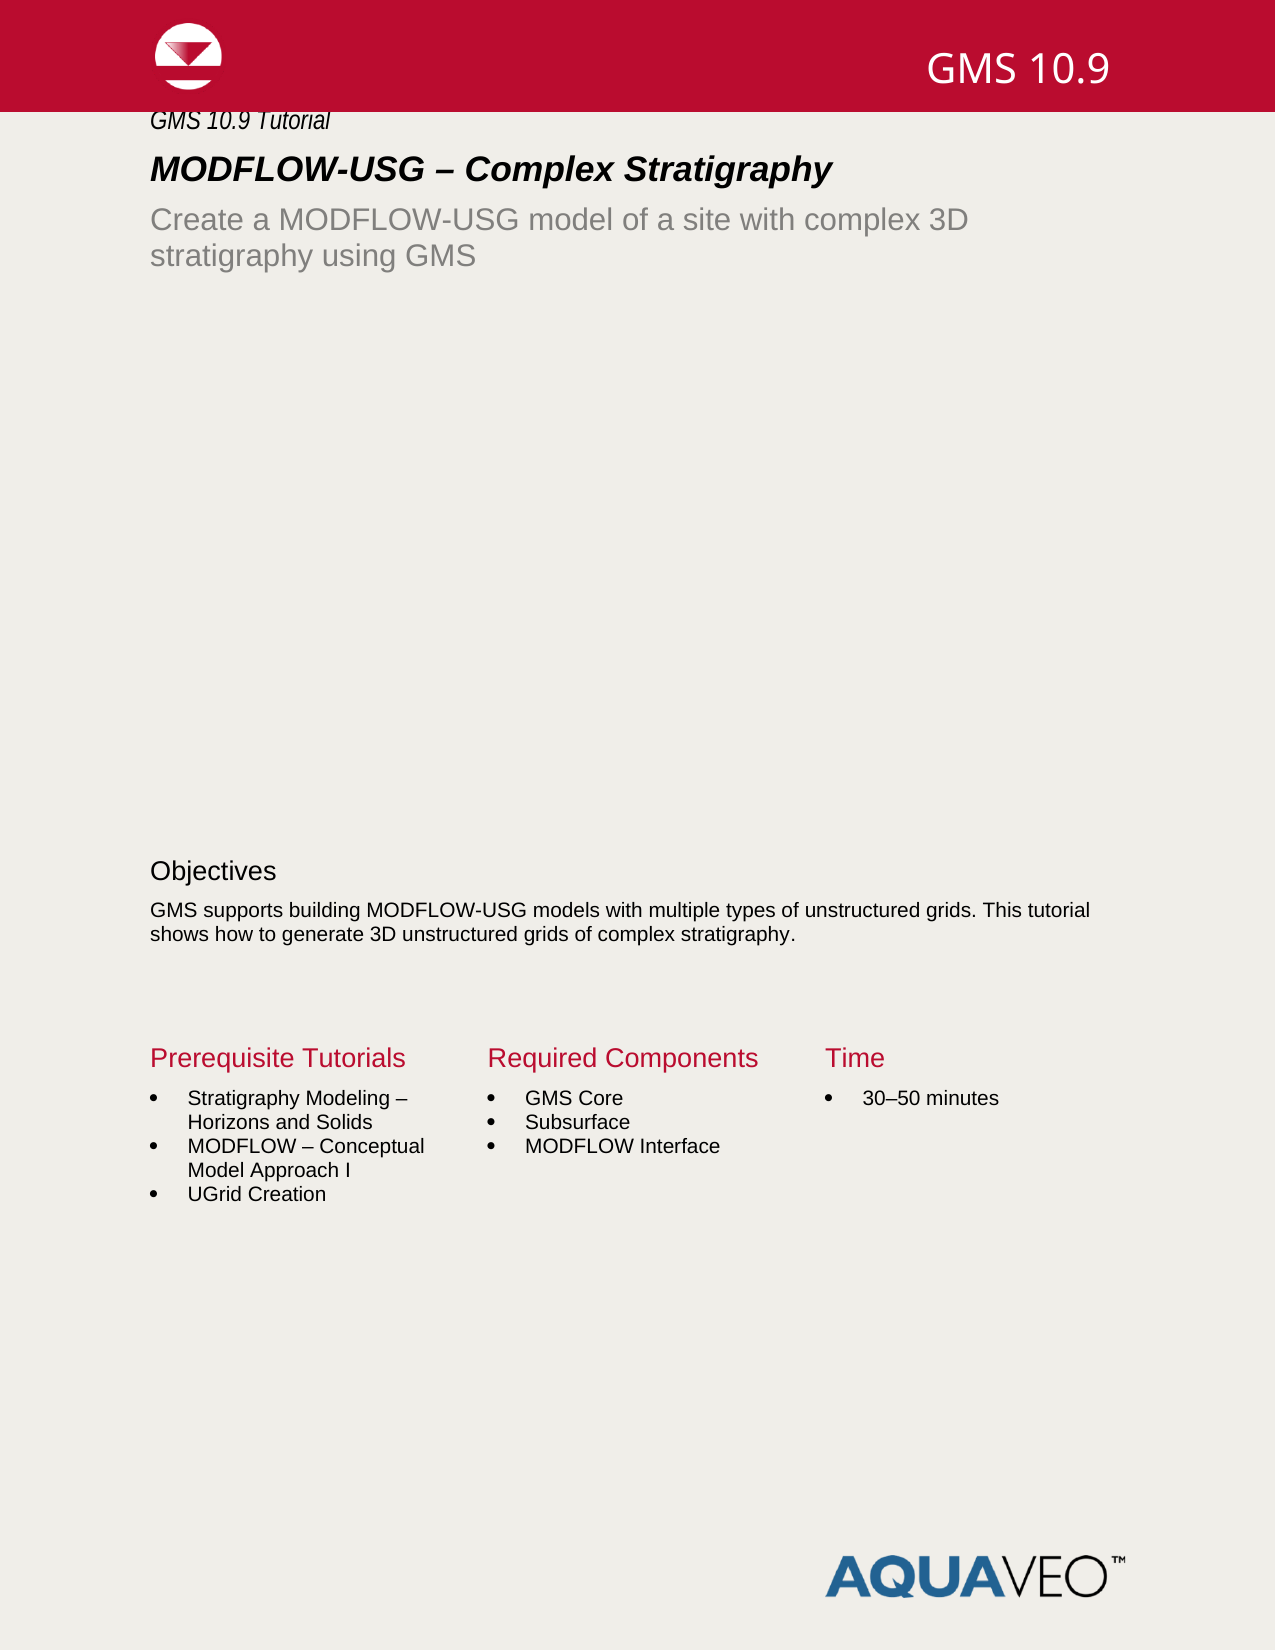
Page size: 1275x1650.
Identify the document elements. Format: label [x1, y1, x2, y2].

picture [825, 1555, 1125, 1598]
picture [150, 18, 226, 94]
